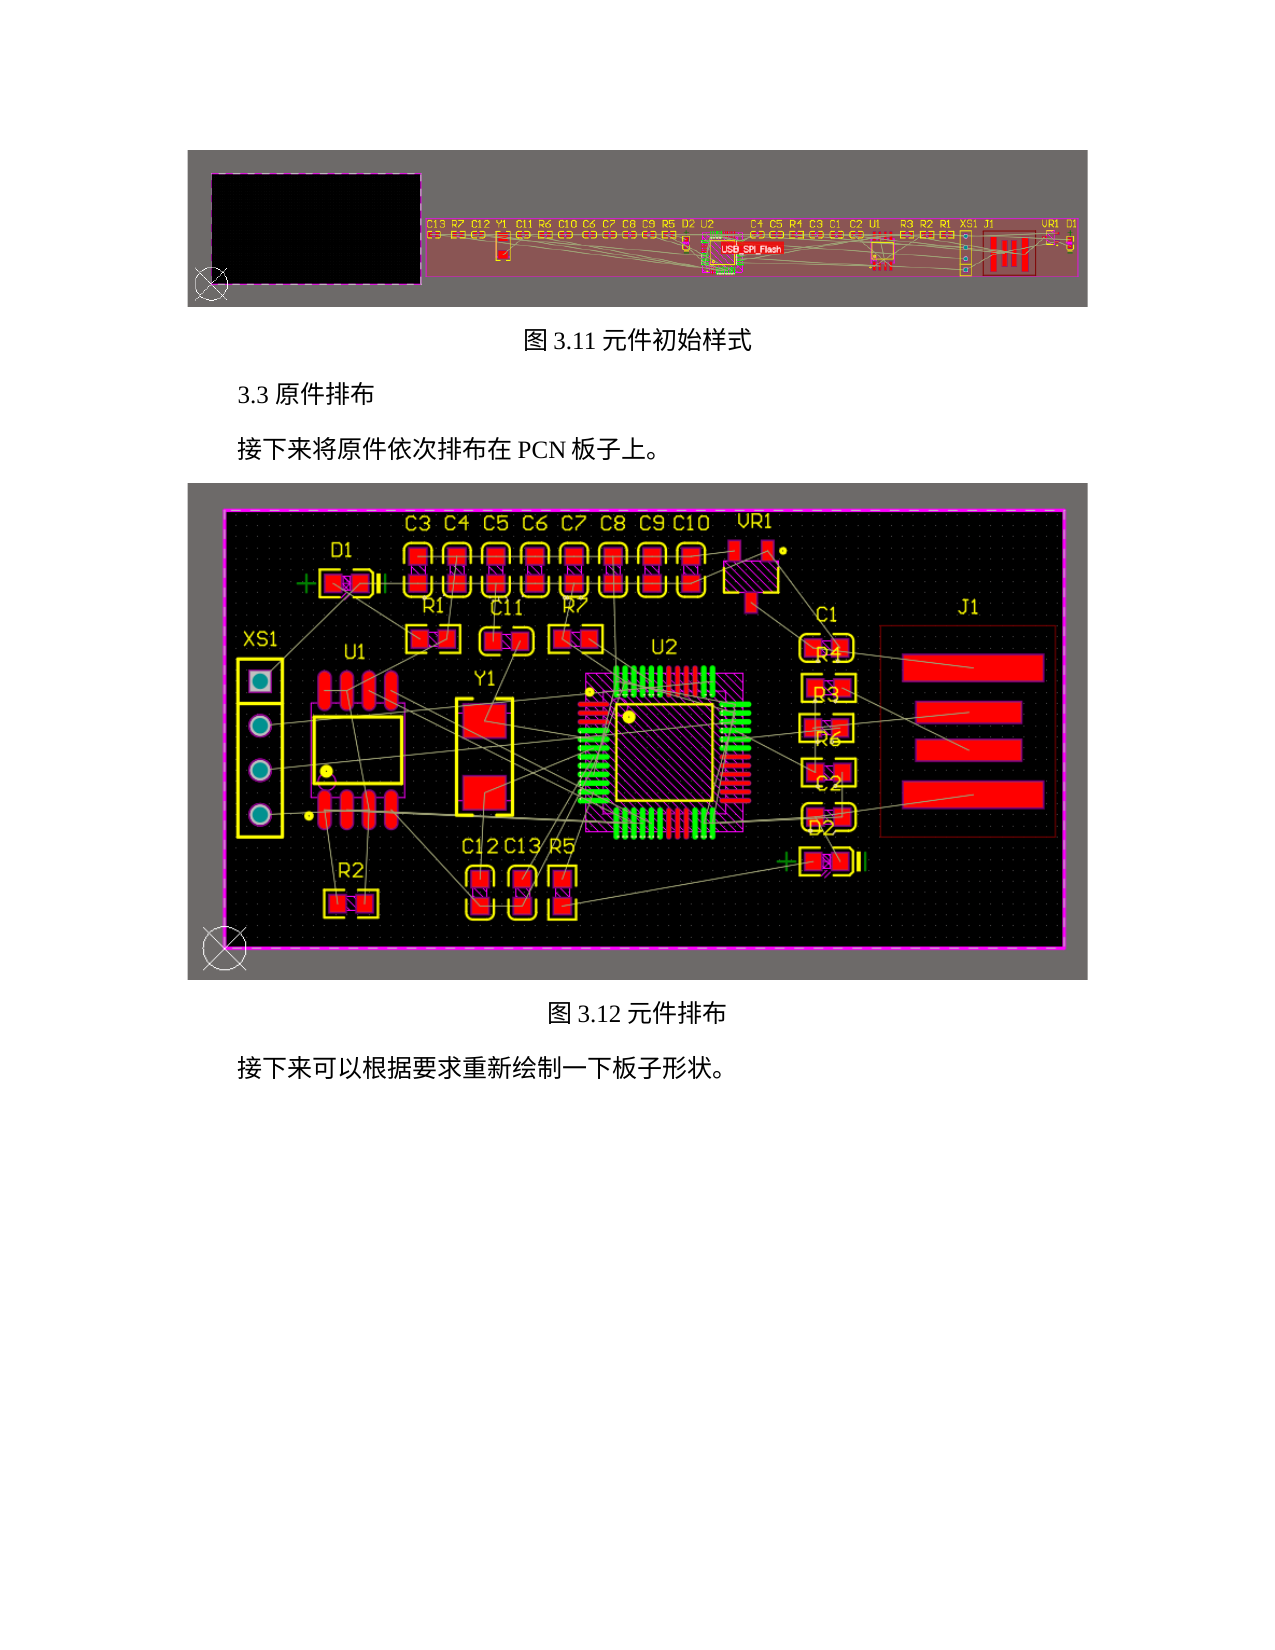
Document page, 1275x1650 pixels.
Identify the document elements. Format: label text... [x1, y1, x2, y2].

text 接下来可以根据要求重新绘制一下板子形状。 [187, 1048, 1087, 1084]
text 图3.11 元件初始样式 [187, 321, 1087, 357]
picture [187, 483, 1088, 980]
text 接下来将原件依次排布在PCN板子上。 [187, 429, 1087, 466]
picture [187, 150, 1088, 307]
subtitle 3.3 原件排布 [187, 375, 1087, 411]
text 图3.12 元件排布 [187, 994, 1087, 1030]
